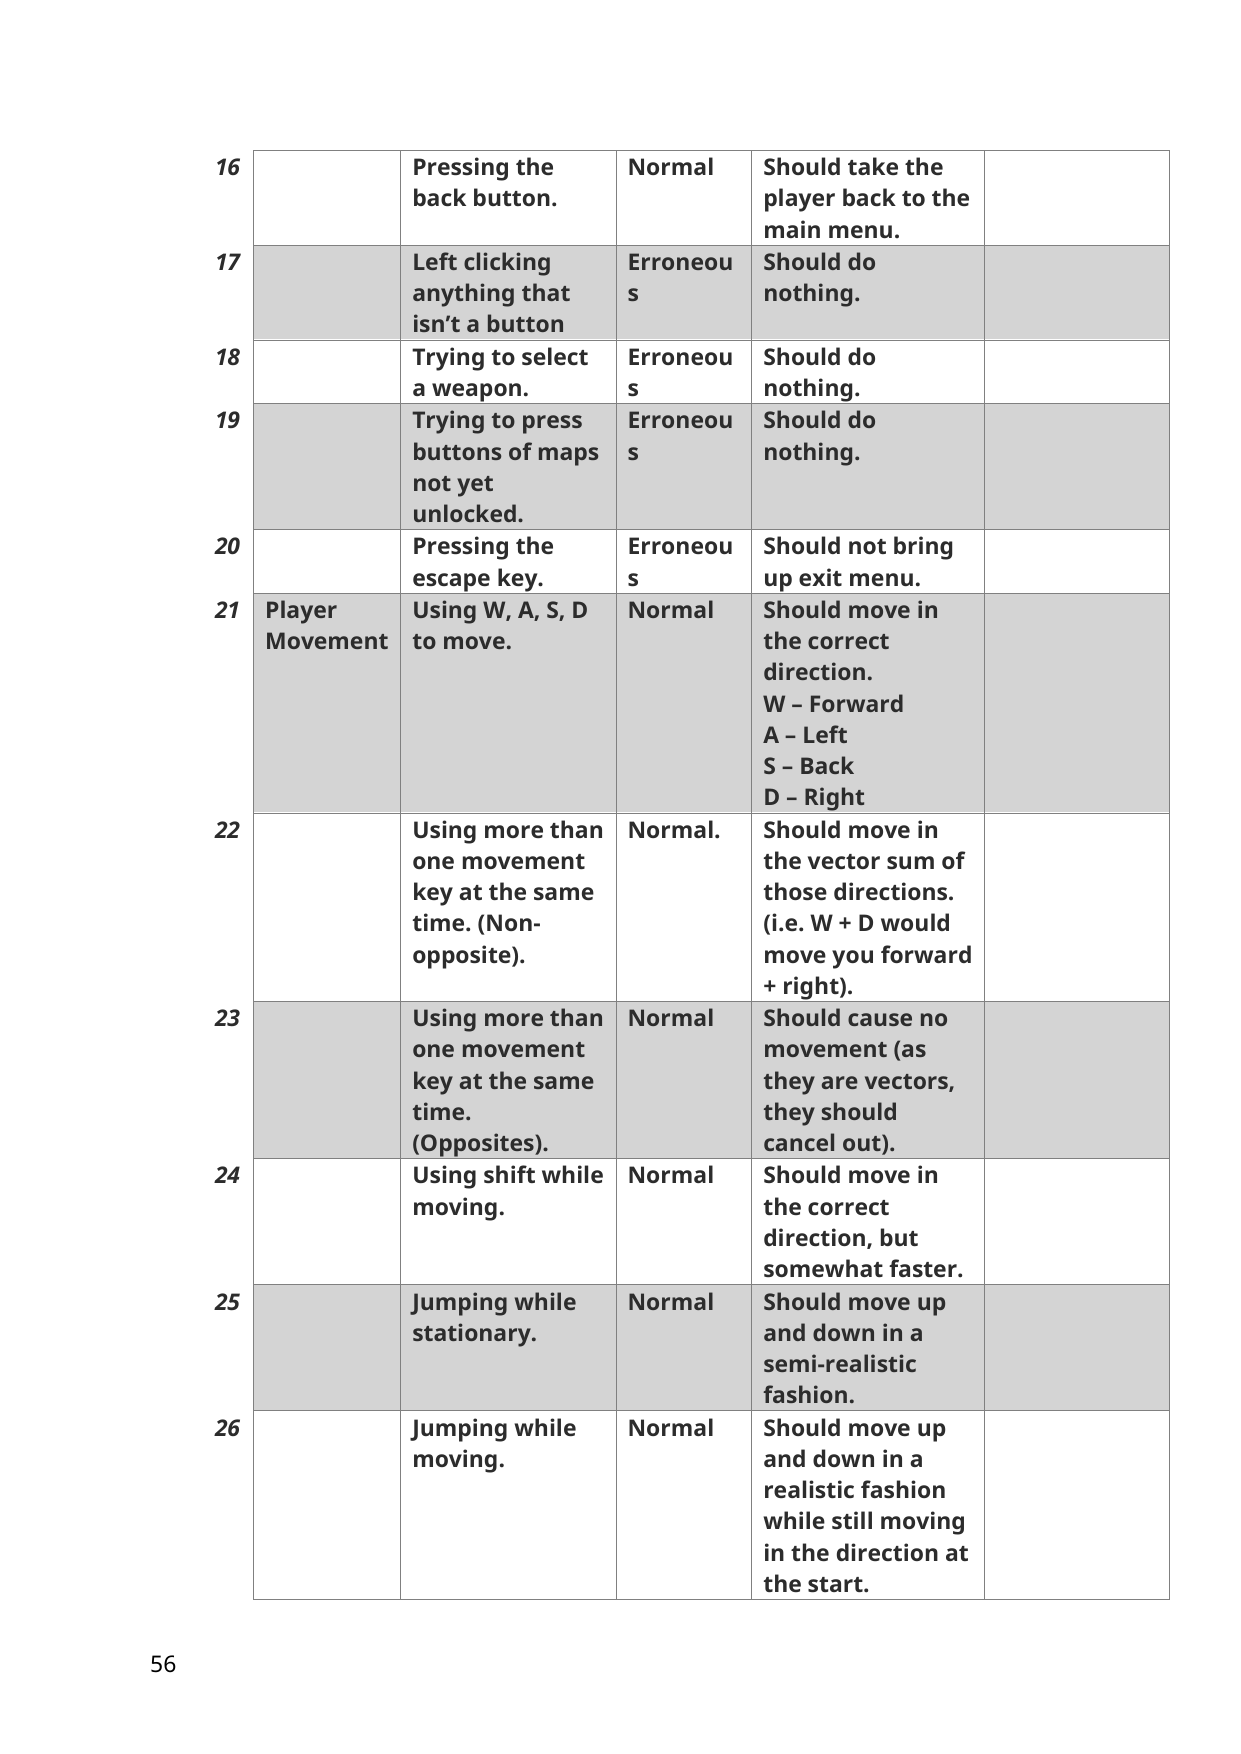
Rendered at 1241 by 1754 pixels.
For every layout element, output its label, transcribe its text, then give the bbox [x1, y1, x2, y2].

table_cell Normal [617, 151, 751, 245]
table_cell Should do nothing. [752, 341, 984, 403]
table_cell Using more than one movement key at the same time. (Opposites). [401, 1002, 616, 1158]
table_cell Pressing the back button. [401, 151, 616, 245]
table_cell Should move in the correct direction, but somewhat faster. [752, 1159, 984, 1284]
table_cell Left clicking anything that isn’t a button [401, 246, 616, 339]
table_cell [985, 246, 1169, 339]
table_cell Should move up and down in a semi-realistic fashion. [752, 1285, 984, 1410]
table_cell Trying to press buttons of maps not yet unlocked. [401, 404, 616, 529]
table_cell [985, 530, 1169, 593]
table_cell [985, 1159, 1169, 1284]
table_cell Should do nothing. [752, 404, 984, 529]
table_cell Erroneous [617, 404, 751, 529]
table_cell [985, 341, 1169, 403]
table_cell Should do nothing. [752, 246, 984, 339]
table_cell Should not bring up exit menu. [752, 530, 984, 593]
table_cell Using shift while moving. [401, 1159, 616, 1284]
table_cell [254, 1411, 400, 1599]
table_cell [985, 151, 1169, 245]
table_cell Normal [617, 1159, 751, 1284]
table_cell Player Movement [254, 594, 400, 812]
table_cell [254, 814, 400, 1001]
table_cell [985, 1285, 1169, 1410]
table_cell [254, 341, 400, 403]
table_cell Trying to select a weapon. [401, 341, 616, 403]
table_cell 18 [151, 340, 253, 403]
table_cell Erroneous [617, 530, 751, 593]
table_cell Should cause no movement (as they are vectors, they should cancel out). [752, 1002, 984, 1158]
table_cell Erroneous [617, 246, 751, 339]
table_cell 19 [151, 403, 253, 529]
table_cell [985, 1002, 1169, 1158]
table_cell 21 [151, 593, 253, 812]
table_cell 26 [151, 1410, 253, 1599]
table_cell Using more than one movement key at the same time. (Non-opposite). [401, 814, 616, 1001]
table_cell [985, 594, 1169, 812]
table_cell [254, 1159, 400, 1284]
table_cell Should take the player back to the main menu. [752, 151, 984, 245]
table_cell 22 [151, 813, 253, 1001]
table_cell Using W, A, S, D to move. [401, 594, 616, 812]
table_cell [985, 814, 1169, 1001]
table_cell Jumping while stationary. [401, 1285, 616, 1410]
table_cell Should move up and down in a realistic fashion while still moving in the direction at the start. [752, 1411, 984, 1599]
table_cell Normal [617, 594, 751, 812]
table_cell Normal [617, 1002, 751, 1158]
table_cell [254, 530, 400, 593]
table_cell Should move in the correct direction. W – Forward A – Left S – Back D – Right [752, 594, 984, 812]
table_cell Normal [617, 1285, 751, 1410]
table_cell 23 [151, 1001, 253, 1158]
table_cell [254, 1002, 400, 1158]
table_cell [985, 404, 1169, 529]
table_cell 24 [151, 1158, 253, 1284]
table_cell [254, 246, 400, 339]
table_cell [985, 1411, 1169, 1599]
table_cell Should move in the vector sum of those directions. (i.e. W + D would move you forward + right). [752, 814, 984, 1001]
table_cell Pressing the escape key. [401, 530, 616, 593]
table_cell 17 [151, 245, 253, 339]
table_cell Normal [617, 1411, 751, 1599]
table_cell Normal. [617, 814, 751, 1001]
table_cell [254, 404, 400, 529]
table_cell 25 [151, 1284, 253, 1410]
table_cell [254, 151, 400, 245]
table_cell [254, 1285, 400, 1410]
table_cell 20 [151, 529, 253, 593]
table_cell Jumping while moving. [401, 1411, 616, 1599]
table_cell Erroneous [617, 341, 751, 403]
table_cell 16 [151, 150, 253, 245]
